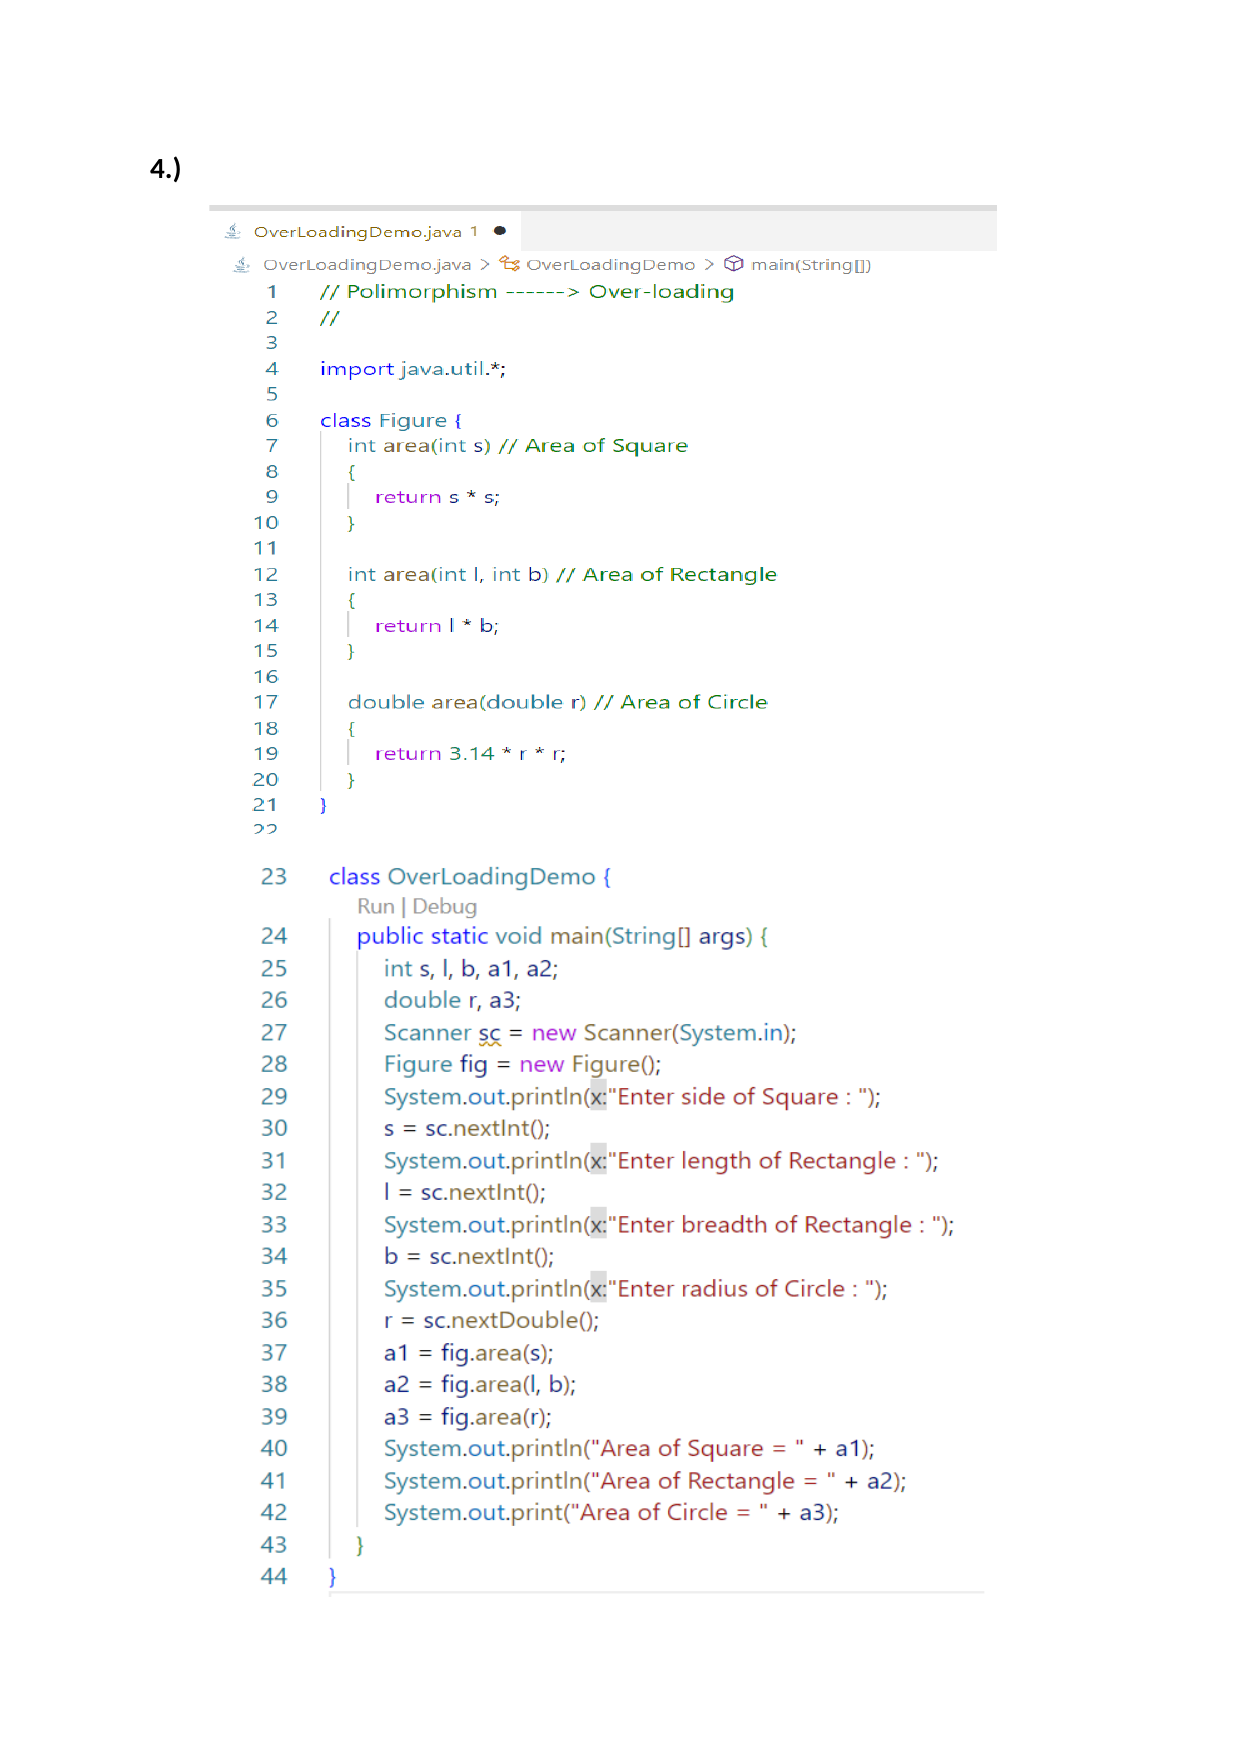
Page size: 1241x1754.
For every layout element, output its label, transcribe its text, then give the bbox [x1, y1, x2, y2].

text 4.) [150, 150, 1090, 186]
picture [235, 853, 985, 1597]
picture [209, 205, 997, 834]
